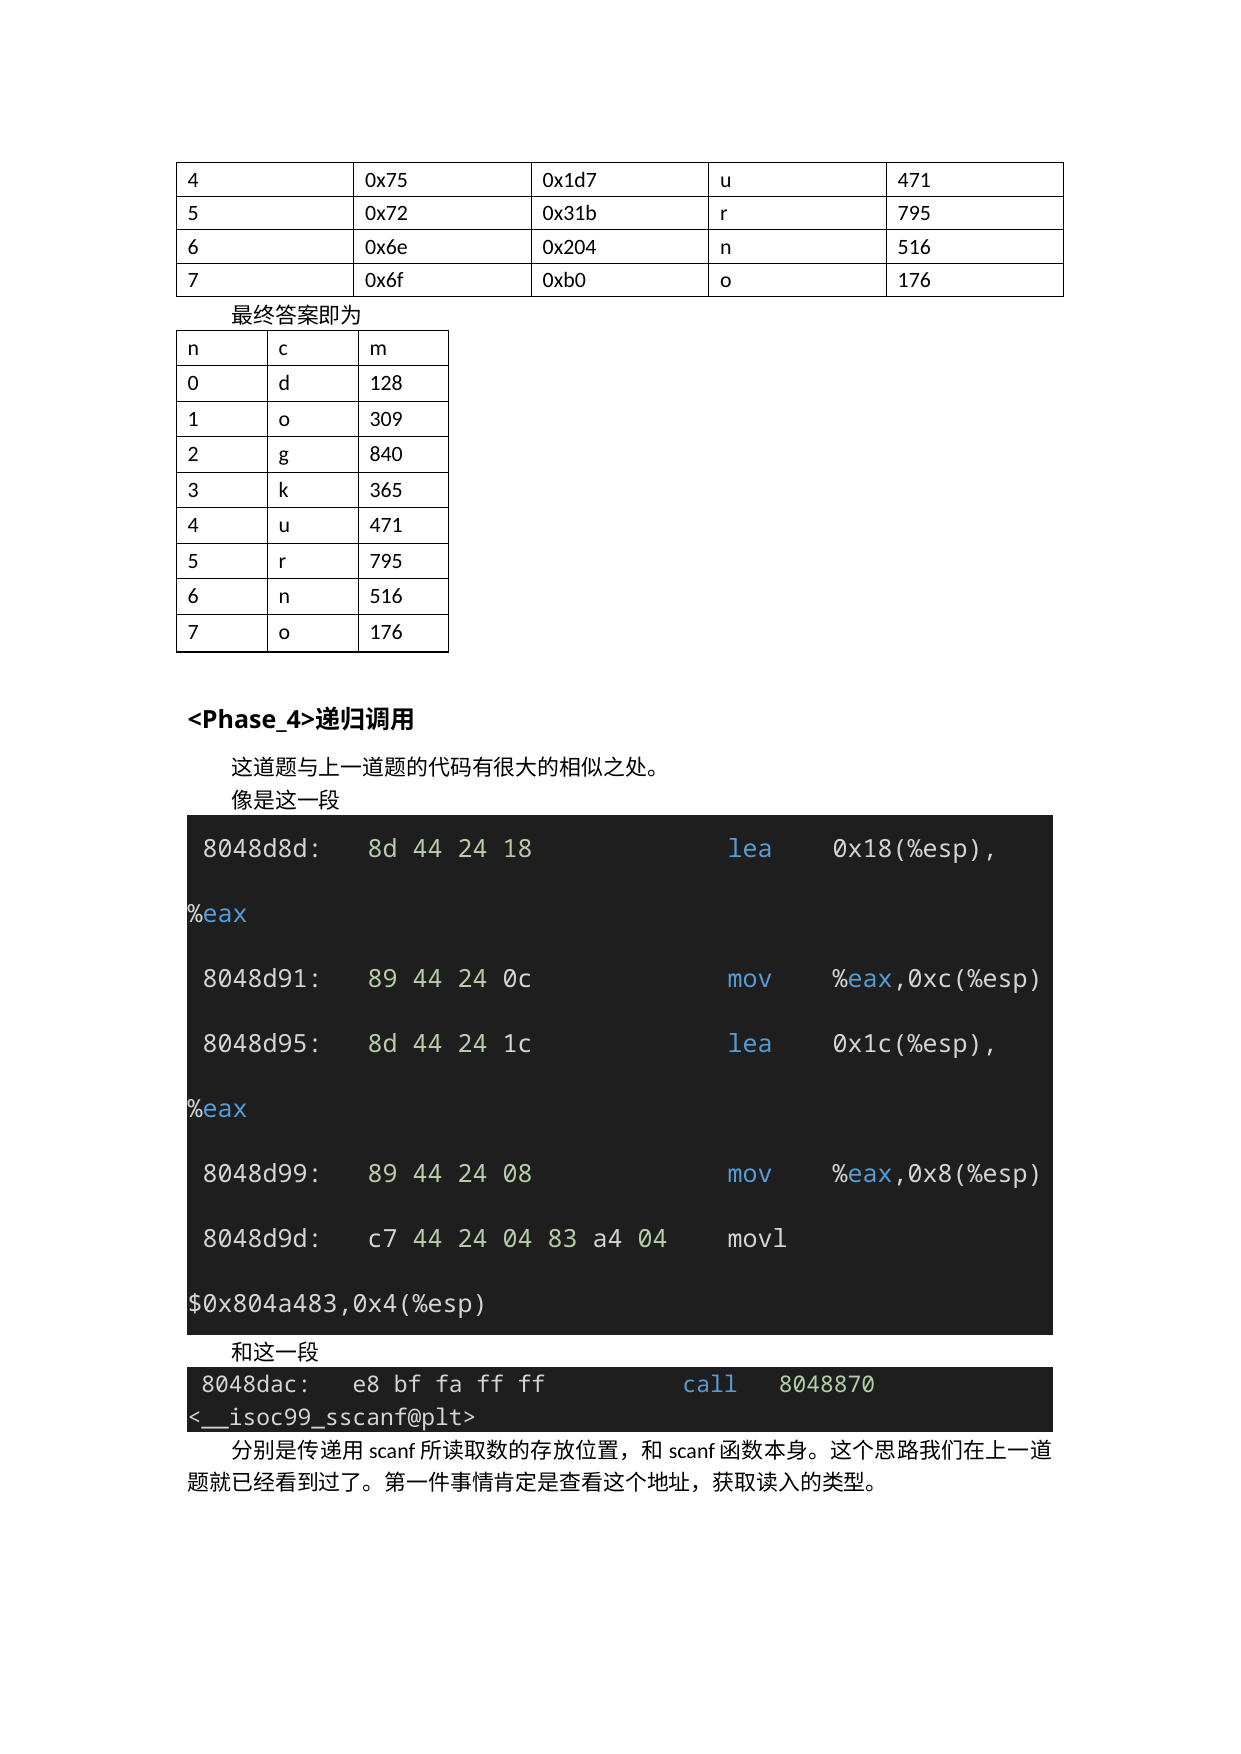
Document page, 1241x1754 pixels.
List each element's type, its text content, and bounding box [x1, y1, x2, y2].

table_cell 176 [887, 264, 1063, 296]
text 8048d99: 89 44 24 08 mov %eax,0x8(%esp) [187, 1140, 1053, 1205]
table_cell 0x75 [354, 163, 531, 196]
text 和这一段 [187, 1335, 1053, 1367]
table_cell 0x31b [532, 197, 708, 229]
text 8048d9d: c7 44 24 04 83 a4 04 movl $0x804a483,0x4(%esp) [187, 1205, 1053, 1335]
text 这道题与上一道题的代码有很大的相似之处。 [187, 750, 1053, 782]
text 最终答案即为 [187, 297, 1053, 330]
table_cell 6 [177, 230, 353, 263]
table_cell o [268, 615, 358, 651]
table_header m [359, 331, 448, 365]
table_cell 7 [177, 264, 353, 296]
table_cell 2 [177, 437, 267, 472]
table_cell 5 [177, 197, 353, 229]
table_cell o [268, 402, 358, 436]
table_cell 0xb0 [532, 264, 708, 296]
table_cell u [268, 508, 358, 543]
table_cell 516 [887, 230, 1063, 263]
table_header n [177, 331, 267, 365]
table_cell 795 [359, 544, 448, 578]
table_cell 128 [359, 366, 448, 401]
text <Phase_4>递归调用 [187, 685, 1053, 750]
table_cell 795 [887, 197, 1063, 229]
table_cell 309 [359, 402, 448, 436]
table_cell 5 [177, 544, 267, 578]
table_cell n [709, 230, 886, 263]
text 8048d95: 8d 44 24 1c lea 0x1c(%esp),%eax [187, 1010, 1053, 1140]
table_cell 176 [359, 615, 448, 651]
table_cell k [268, 473, 358, 507]
table_header c [268, 331, 358, 365]
table_cell r [709, 197, 886, 229]
table_cell 0x1d7 [532, 163, 708, 196]
table_cell g [268, 437, 358, 472]
table_cell n [268, 579, 358, 614]
table_cell 471 [359, 508, 448, 543]
text 8048dac: e8 bf fa ff ff call 8048870 <__isoc99_sscanf@plt> [187, 1367, 1053, 1432]
text 8048d8d: 8d 44 24 18 lea 0x18(%esp),%eax [187, 815, 1053, 945]
table_cell 516 [359, 579, 448, 614]
table_cell 7 [177, 615, 267, 651]
table_cell 471 [887, 163, 1063, 196]
table_cell 0x72 [354, 197, 531, 229]
text 像是这一段 [187, 782, 1053, 815]
table_cell 0x204 [532, 230, 708, 263]
table_cell 0x6f [354, 264, 531, 296]
table_cell u [709, 163, 886, 196]
table_cell r [268, 544, 358, 578]
table_cell 1 [177, 402, 267, 436]
table_cell 0 [177, 366, 267, 401]
table_cell 0x6e [354, 230, 531, 263]
text 分别是传递用scanf所读取数的存放位置，和scanf函数本身。这个思路我们在上一道题就已经看到过了。第一件事情肯定是查看这个地址，获取读入的类型。 [187, 1432, 1053, 1497]
table_cell d [268, 366, 358, 401]
table_cell 4 [177, 508, 267, 543]
table_cell 4 [177, 163, 353, 196]
table_cell 6 [177, 579, 267, 614]
text 8048d91: 89 44 24 0c mov %eax,0xc(%esp) [187, 945, 1053, 1010]
table_cell 365 [359, 473, 448, 507]
table_cell 840 [359, 437, 448, 472]
table_cell o [709, 264, 886, 296]
table_cell 3 [177, 473, 267, 507]
